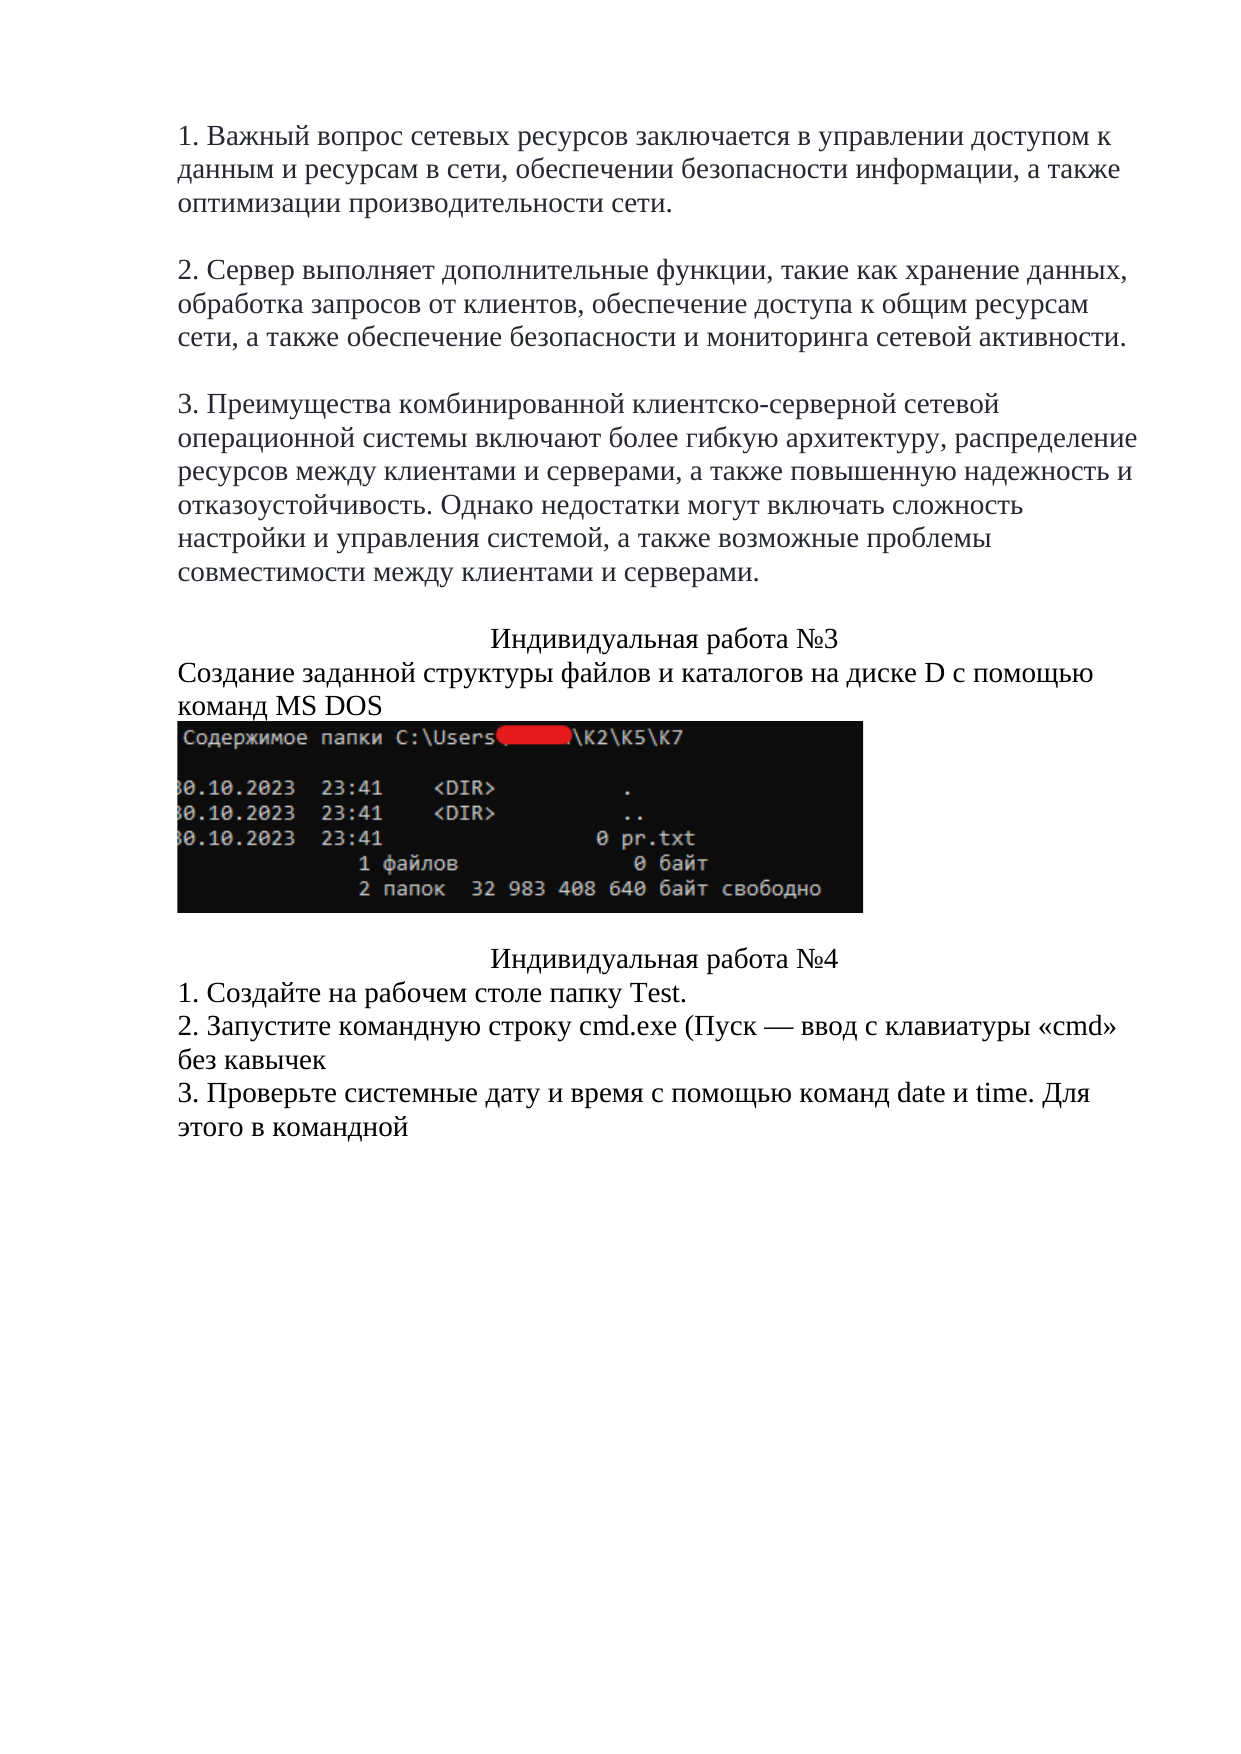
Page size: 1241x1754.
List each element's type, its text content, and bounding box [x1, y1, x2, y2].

text 1. Важный вопрос сетевых ресурсов заключается в управлении доступом к данным и ресурсам в сети, обеспечении безопасности информации, а также оптимизации производительности сети. [177, 118, 1152, 219]
text Индивидуальная работа №4 [177, 941, 1152, 975]
text 3. Проверьте системные дату и время с помощью команд date и time. Для этого в командной [177, 1075, 1152, 1142]
text 2. Сервер выполняет дополнительные функции, такие как хранение данных, обработка запросов от клиентов, обеспечение доступа к общим ресурсам сети, а также обеспечение безопасности и мониторинга сетевой активности. [177, 252, 1152, 353]
text Индивидуальная работа №3 [177, 621, 1152, 655]
text 2. Запустите командную строку cmd.exe (Пуск — ввод с клавиатуры «cmd» без кавычек [177, 1008, 1152, 1075]
text 3. Преимущества комбинированной клиентско-серверной сетевой операционной системы включают более гибкую архитектуру, распределение ресурсов между клиентами и серверами, а также повышенную надежность и отказоустойчивость. Однако недостатки могут включать сложность настройки и управления системой, а также возможные проблемы совместимости между клиентами и серверами. [177, 386, 1152, 588]
picture [177, 721, 864, 913]
text 1. Создайте на рабочем столе папку Test. [177, 975, 1152, 1008]
text Создание заданной структуры файлов и каталогов на диске D с помощью команд MS DOS [177, 655, 1152, 722]
